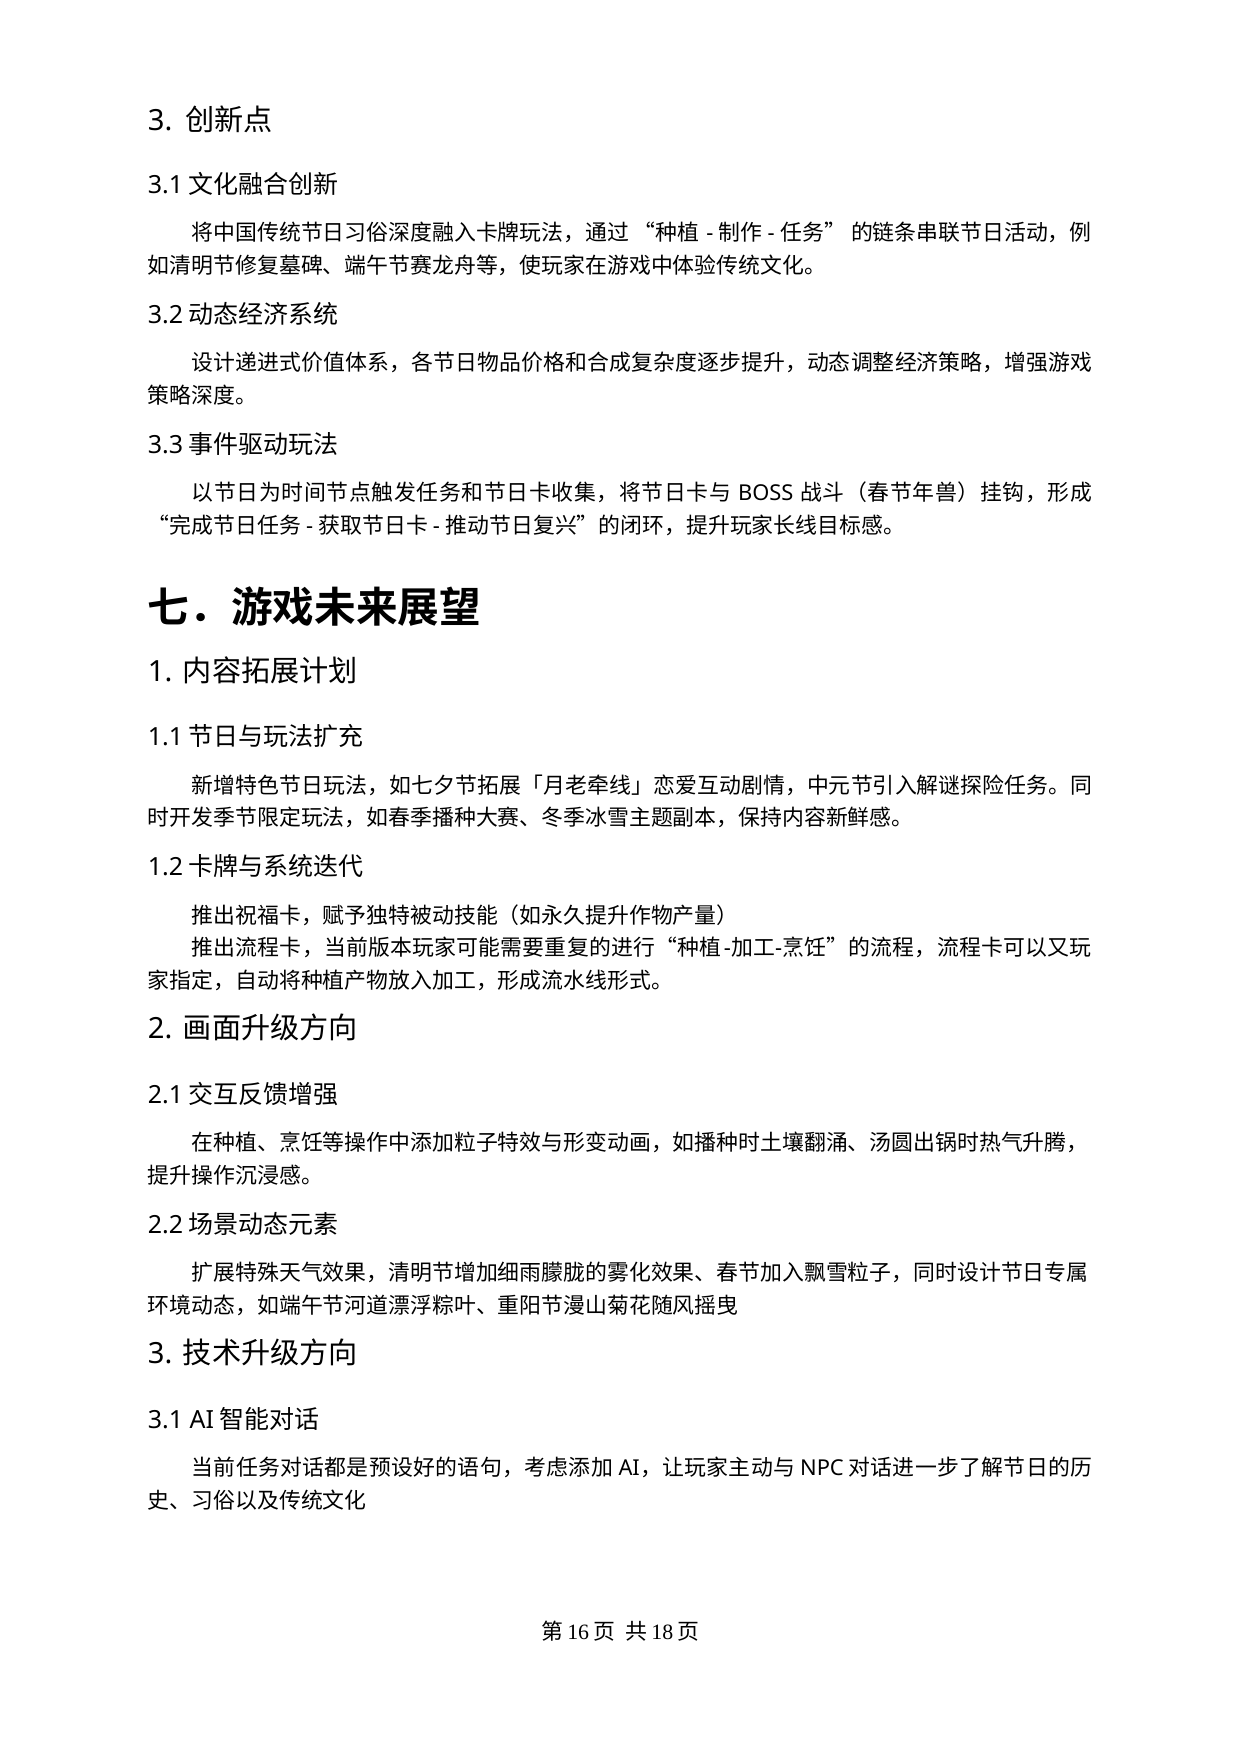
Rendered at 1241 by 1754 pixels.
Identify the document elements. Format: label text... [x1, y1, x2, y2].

text 以节日为时间节点触发任务和节日卡收集，将节日卡与 BOSS 战斗（春节年兽）挂钩，形成 “完成节日任务 - 获取节日卡 - 推动节日复兴”的闭环，提升玩家长线目标感。 [148, 475, 1092, 540]
text 设计递进式价值体系，各节日物品价格和合成复杂度逐步提升，动态调整经济策略，增强游戏策略深度。 [148, 345, 1092, 410]
text 扩展特殊天气效果，清明节增加细雨朦胧的雾化效果、春节加入飘雪粒子，同时设计节日专属环境动态，如端午节河道漂浮粽叶、重阳节漫山菊花随风摇曳 [148, 1255, 1092, 1320]
text 1.1节日与玩法扩充 [148, 702, 1092, 767]
text 在种植、烹饪等操作中添加粒子特效与形变动画，如播种时土壤翻涌、汤圆出锅时热气升腾，提升操作沉浸感。 [148, 1125, 1092, 1190]
text 推出祝福卡，赋予独特被动技能（如永久提升作物产量） [148, 897, 1092, 930]
text 2.1交互反馈增强 [148, 1060, 1092, 1125]
text 当前任务对话都是预设好的语句，考虑添加AI，让玩家主动与NPC对话进一步了解节日的历史、习俗以及传统文化 [148, 1450, 1092, 1515]
text 推出流程卡，当前版本玩家可能需要重复的进行“种植-加工-烹饪”的流程，流程卡可以又玩家指定，自动将种植产物放入加工，形成流水线形式。 [148, 930, 1092, 995]
text 2.2场景动态元素 [148, 1190, 1092, 1255]
text 新增特色节日玩法，如七夕节拓展「月老牵线」恋爱互动剧情，中元节引入解谜探险任务。同时开发季节限定玩法，如春季播种大赛、冬季冰雪主题副本，保持内容新鲜感。 [148, 767, 1092, 832]
text 1.2卡牌与系统迭代 [148, 832, 1092, 897]
text 3.1文化融合创新 [148, 150, 1092, 215]
text 将中国传统节日习俗深度融入卡牌玩法，通过 “种植 - 制作 - 任务” 的链条串联节日活动，例如清明节修复墓碑、端午节赛龙舟等，使玩家在游戏中体验传统文化。 [148, 215, 1092, 280]
subtitle 创新点 [148, 85, 1092, 150]
subtitle 七．游戏未来展望 [148, 572, 1092, 637]
text 3.2动态经济系统 [148, 280, 1092, 345]
text 3.3事件驱动玩法 [148, 410, 1092, 475]
subtitle 内容拓展计划 [148, 637, 1092, 702]
text 3.1 AI智能对话 [148, 1385, 1092, 1450]
subtitle 画面升级方向 [148, 995, 1092, 1060]
subtitle 技术升级方向 [148, 1320, 1092, 1385]
